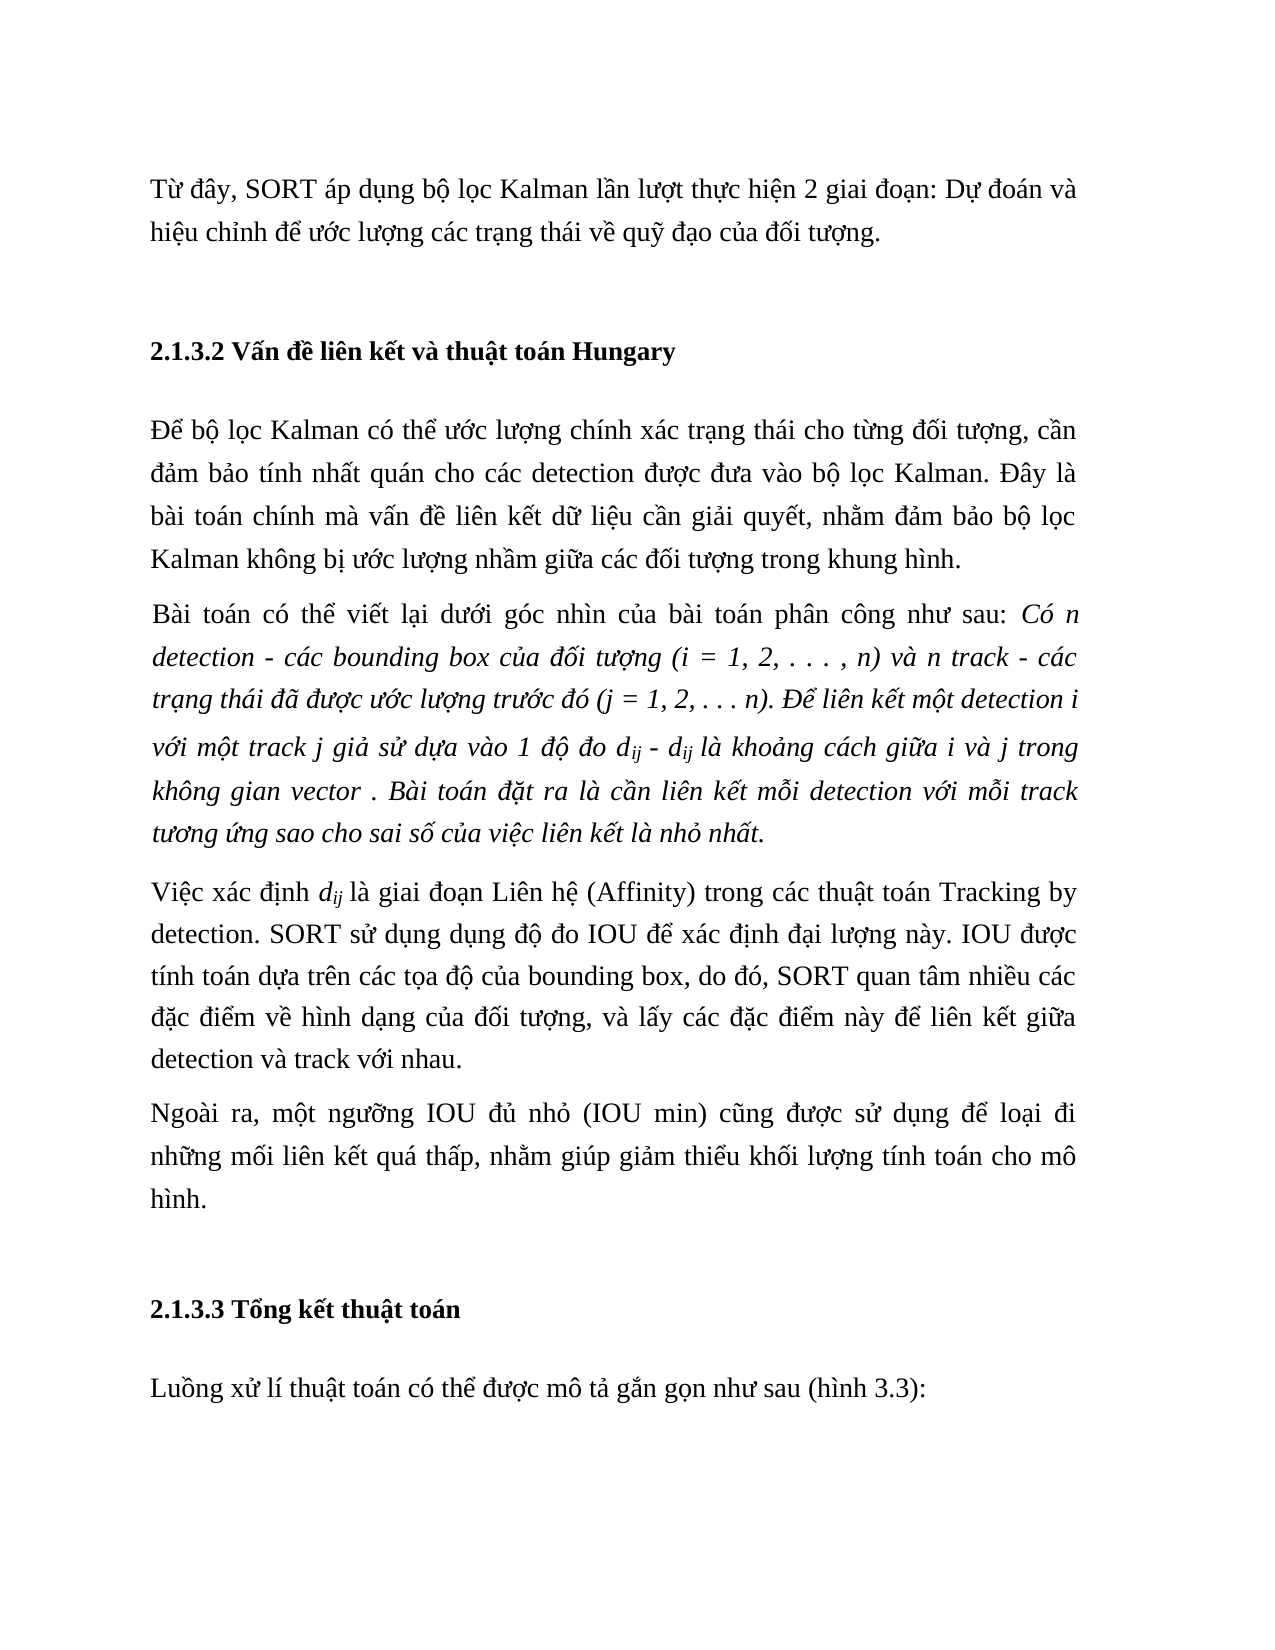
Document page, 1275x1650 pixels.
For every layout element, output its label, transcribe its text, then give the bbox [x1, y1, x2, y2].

text Luồng xử lí thuật toán có thể được mô tả gắn gọn như sau (hình 3.3): [150, 1371, 1125, 1403]
text Từ đây, SORT áp dụng bộ lọc Kalman lần lượt thực hiện 2 giai đoạn: Dự đoán và hiệu chỉnh để ước lượng các trạng thái về quỹ đạo của đối tượng. [150, 172, 1078, 247]
text Việc xác định dij là giai đoạn Liên hệ (Affinity) trong các thuật toán Tracking by detection. SORT sử dụng dụng độ đo IOU để xác định đại lượng này. IOU được tính toán dựa trên các tọa độ của bounding box, do đó, SORT quan tâm nhiều các đặc điểm về hình dạng của đối tượng, và lấy các đặc điểm này để liên kết giữa detection và track với nhau. [151, 870, 1078, 1074]
subtitle 2.1.3.3 Tổng kết thuật toán [150, 1293, 1125, 1324]
text Bài toán có thể viết lại dưới góc nhìn của bài toán phân công như sau: Có n detection - các bounding box của đối tượng (i = 1, 2, . . . , n) và n track - các trạng thái đã được ước lượng trước đó (j = 1, 2, . . . n). Để liên kết một detection i với một track j giả sử dựa vào 1 độ đo dij - dij là khoảng cách giữa i và j trong không gian vector . Bài toán đặt ra là cần liên kết mỗi detection với mỗi track tương ứng sao cho sai số của việc liên kết là nhỏ nhất. [152, 597, 1082, 848]
subtitle 2.1.3.2 Vấn đề liên kết và thuật toán Hungary [150, 335, 1125, 366]
text Để bộ lọc Kalman có thể ước lượng chính xác trạng thái cho từng đối tượng, cần đảm bảo tính nhất quán cho các detection được đưa vào bộ lọc Kalman. Đây là bài toán chính mà vấn đề liên kết dữ liệu cần giải quyết, nhằm đảm bảo bộ lọc Kalman không bị ước lượng nhầm giữa các đối tượng trong khung hình. [150, 413, 1078, 574]
text Ngoài ra, một ngưỡng IOU đủ nhỏ (IOU min) cũng được sử dụng để loại đi những mối liên kết quá thấp, nhằm giúp giảm thiểu khối lượng tính toán cho mô hình. [150, 1096, 1078, 1214]
